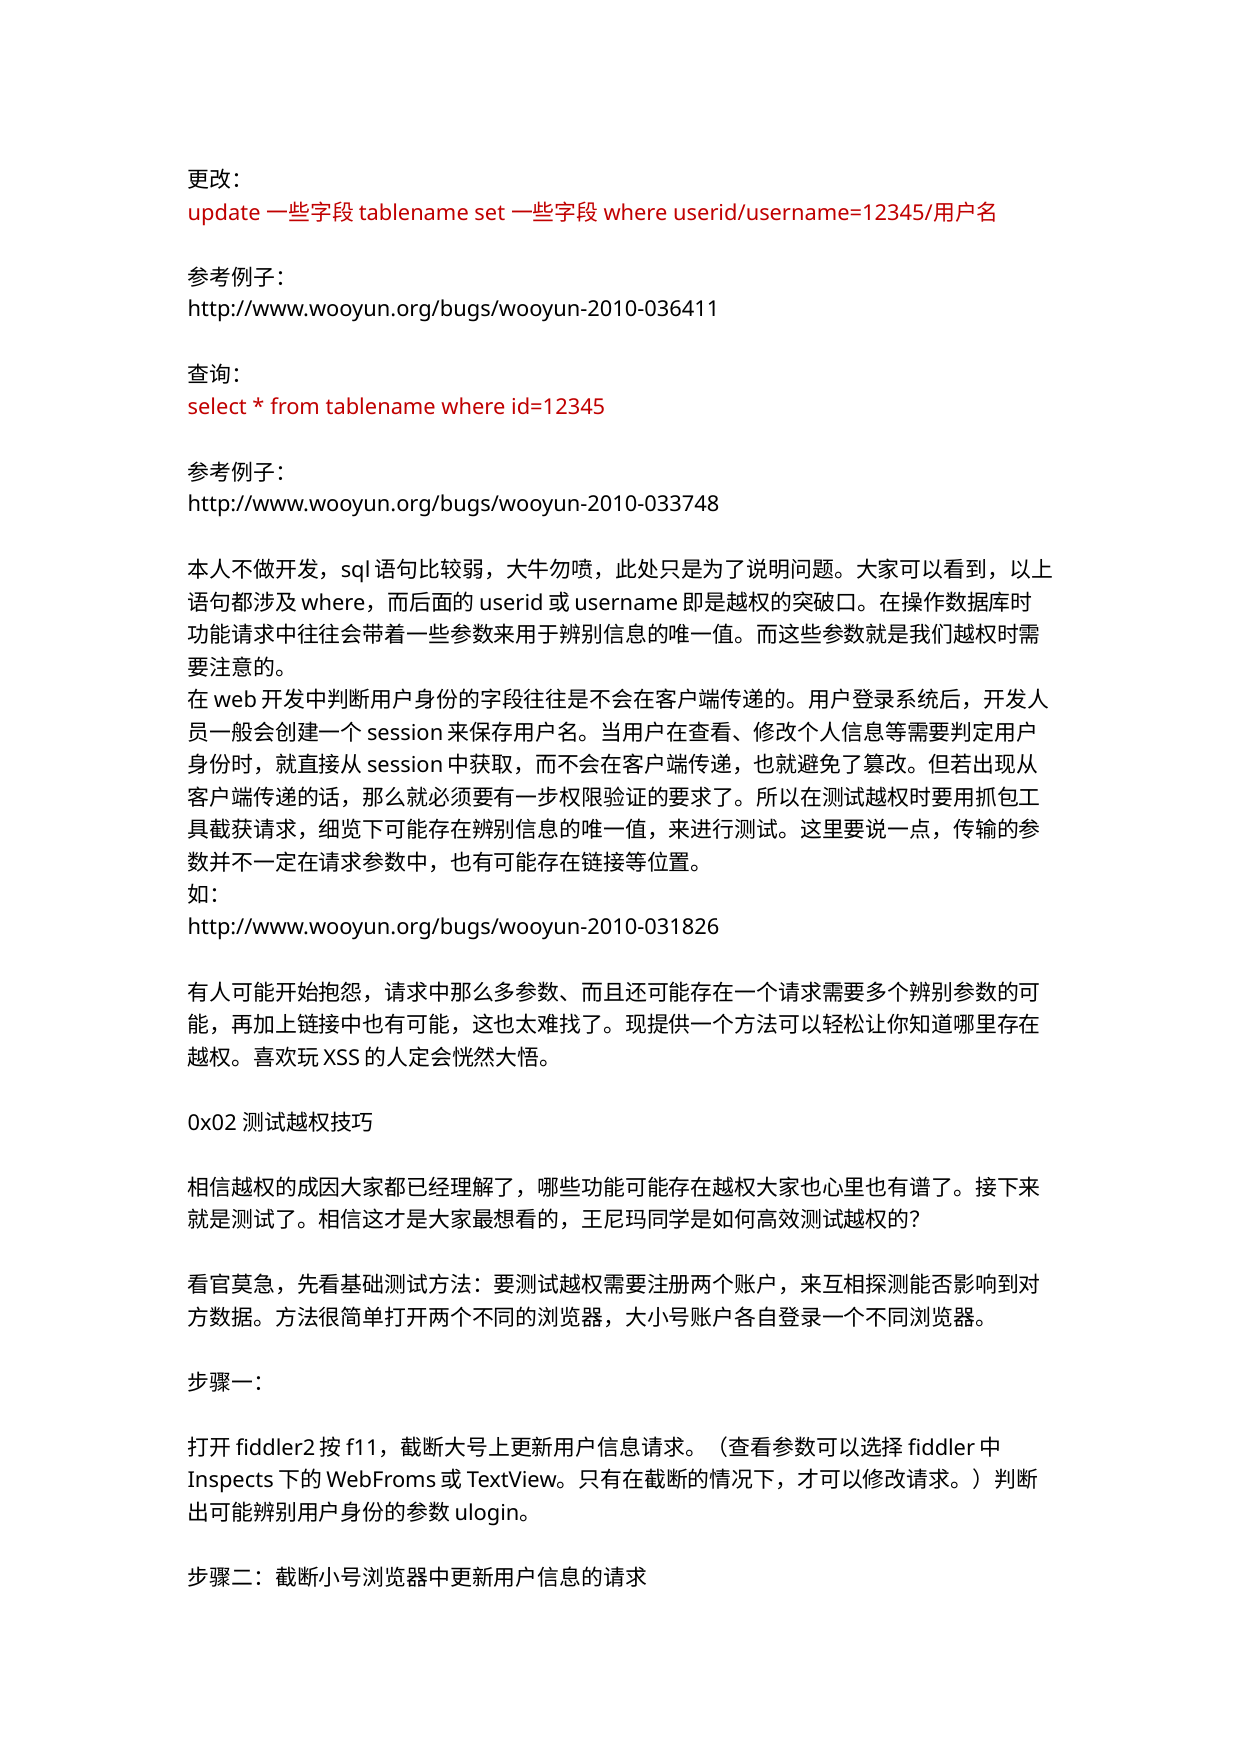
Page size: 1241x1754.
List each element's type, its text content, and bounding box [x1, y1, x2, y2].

text 本人不做开发，sql语句比较弱，大牛勿喷，此处只是为了说明问题。大家可以看到，以上语句都涉及where，而后面的userid或username即是越权的突破口。在操作数据库时功能请求中往往会带着一些参数来用于辨别信息的唯一值。而这些参数就是我们越权时需要注意的。 [187, 552, 1053, 682]
text http://www.wooyun.org/bugs/wooyun-2010-033748 [187, 487, 1053, 519]
text 步骤一： [187, 1364, 1053, 1397]
text 查询： [187, 357, 1053, 389]
text http://www.wooyun.org/bugs/wooyun-2010-036411 [187, 292, 1053, 324]
text 如： [187, 877, 1053, 909]
text update 一些字段 tablename set 一些字段 where userid/username=12345/用户名 [187, 194, 1053, 227]
text 更改： [187, 162, 1053, 194]
text 步骤二：截断小号浏览器中更新用户信息的请求 [187, 1559, 1053, 1592]
text select * from tablename where id=12345 [187, 389, 1053, 422]
text 参考例子： [187, 454, 1053, 487]
text 打开fiddler2按f11，截断大号上更新用户信息请求。（查看参数可以选择fiddler中Inspects下的WebFroms或TextView。只有在截断的情况下，才可以修改请求。）判断出可能辨别用户身份的参数ulogin。 [187, 1429, 1053, 1527]
text 看官莫急，先看基础测试方法：要测试越权需要注册两个账户，来互相探测能否影响到对方数据。方法很简单打开两个不同的浏览器，大小号账户各自登录一个不同浏览器。 [187, 1267, 1053, 1332]
text 在web开发中判断用户身份的字段往往是不会在客户端传递的。用户登录系统后，开发人员一般会创建一个session来保存用户名。当用户在查看、修改个人信息等需要判定用户身份时，就直接从session中获取，而不会在客户端传递，也就避免了篡改。但若出现从客户端传递的话，那么就必须要有一步权限验证的要求了。所以在测试越权时要用抓包工具截获请求，细览下可能存在辨别信息的唯一值，来进行测试。这里要说一点，传输的参数并不一定在请求参数中，也有可能存在链接等位置。 [187, 682, 1053, 877]
text 相信越权的成因大家都已经理解了，哪些功能可能存在越权大家也心里也有谱了。接下来就是测试了。相信这才是大家最想看的，王尼玛同学是如何高效测试越权的？ [187, 1169, 1053, 1234]
text http://www.wooyun.org/bugs/wooyun-2010-031826 [187, 909, 1053, 942]
text 0x02 测试越权技巧 [187, 1104, 1053, 1137]
text 有人可能开始抱怨，请求中那么多参数、而且还可能存在一个请求需要多个辨别参数的可能，再加上链接中也有可能，这也太难找了。现提供一个方法可以轻松让你知道哪里存在越权。喜欢玩XSS的人定会恍然大悟。 [187, 974, 1053, 1072]
text 参考例子： [187, 259, 1053, 292]
